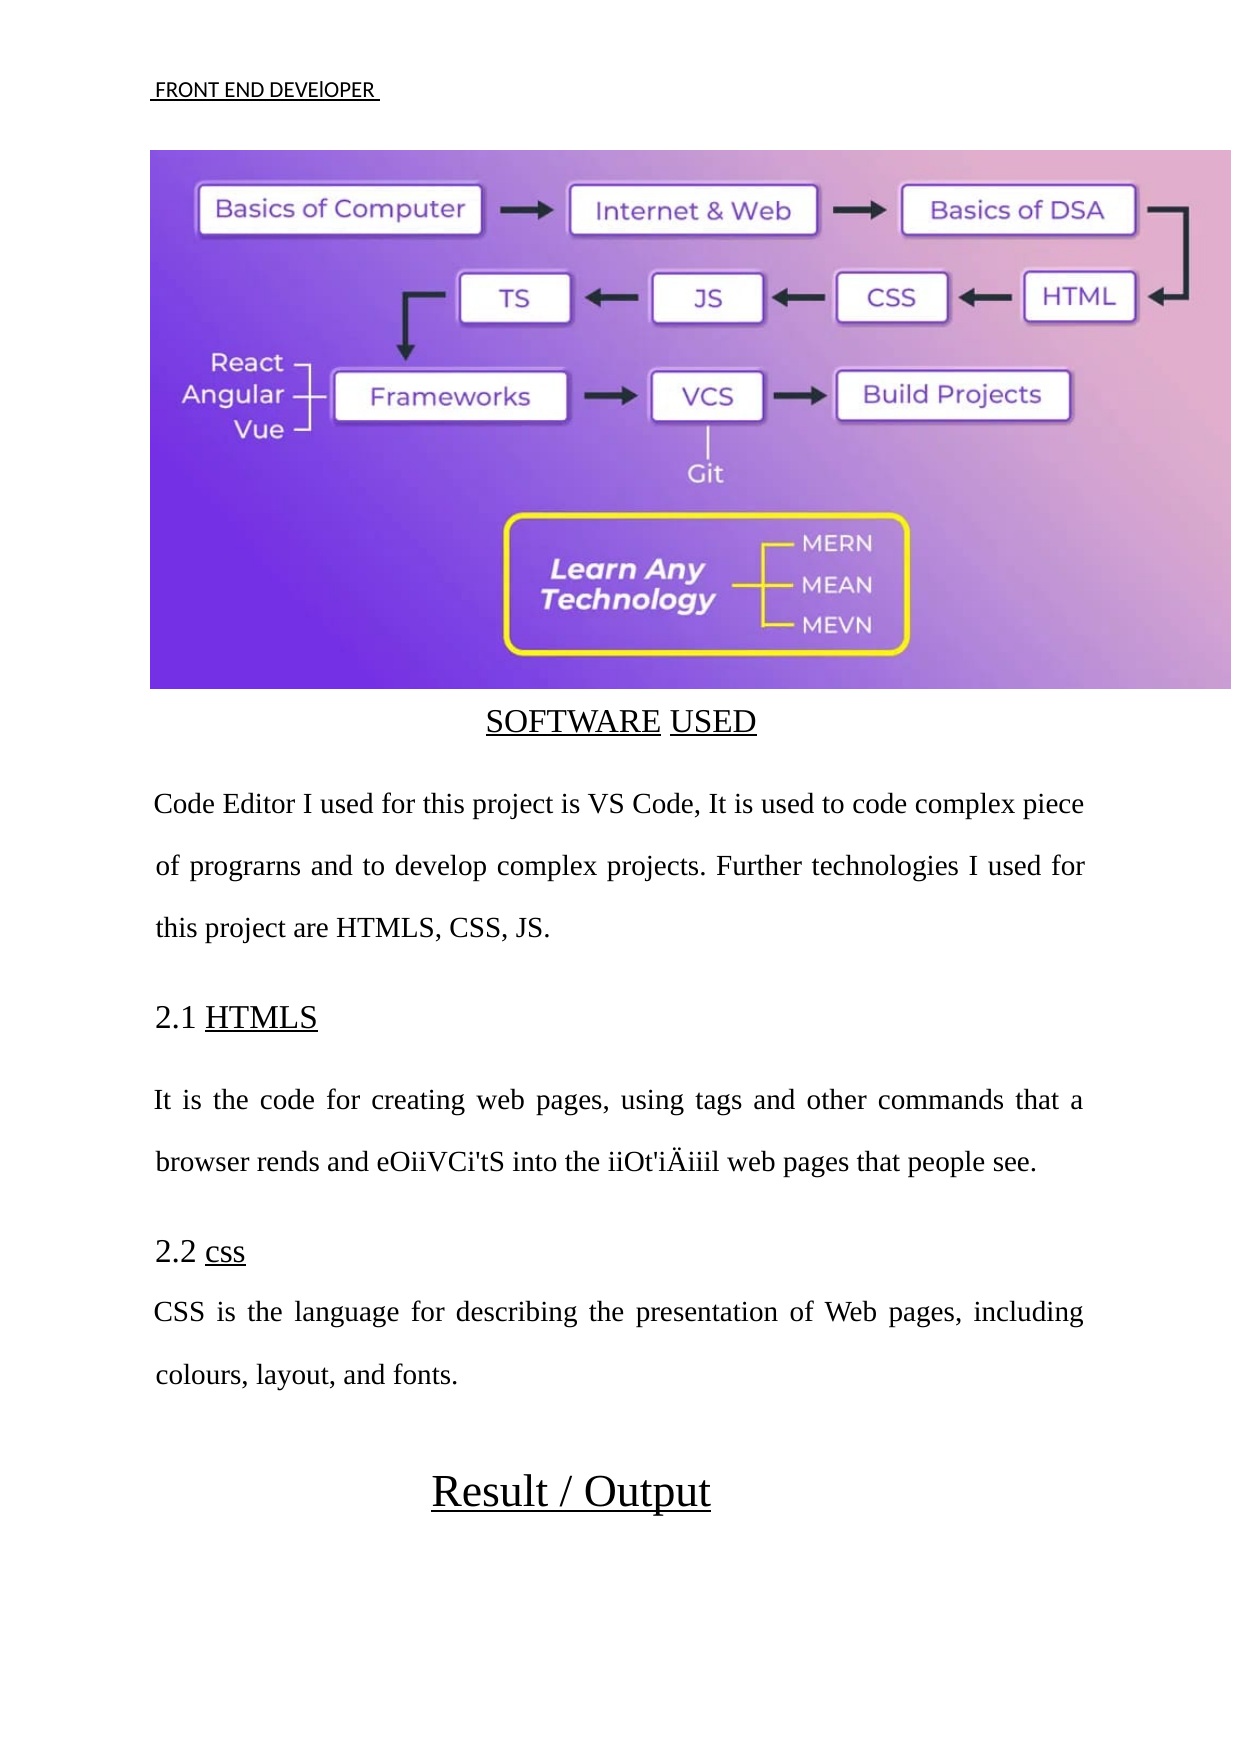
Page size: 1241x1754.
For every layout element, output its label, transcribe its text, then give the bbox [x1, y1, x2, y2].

text Code Editor I used for this project is VS Code, It is used to code complex piece of prograrns and to develop complex projects. Further technologies I used for this project are HTMLS, CSS, JS. [153, 786, 1086, 944]
text 2.2 css [155, 1231, 1095, 1269]
text It is the code for creating web pages, using tags and other commands that a browser rends and eOiiVCi'tS into the iiOt'iÄiiil web pages that people see. [153, 1082, 1086, 1178]
text Result / Output [431, 1464, 1231, 1517]
text CSS is the language for describing the presentation of Web pages, including colours, layout, and fonts. [153, 1294, 1086, 1390]
text SOFTWARE USED [485, 701, 1095, 740]
text 2.1 HTMLS [155, 997, 1095, 1036]
picture [150, 150, 1231, 689]
